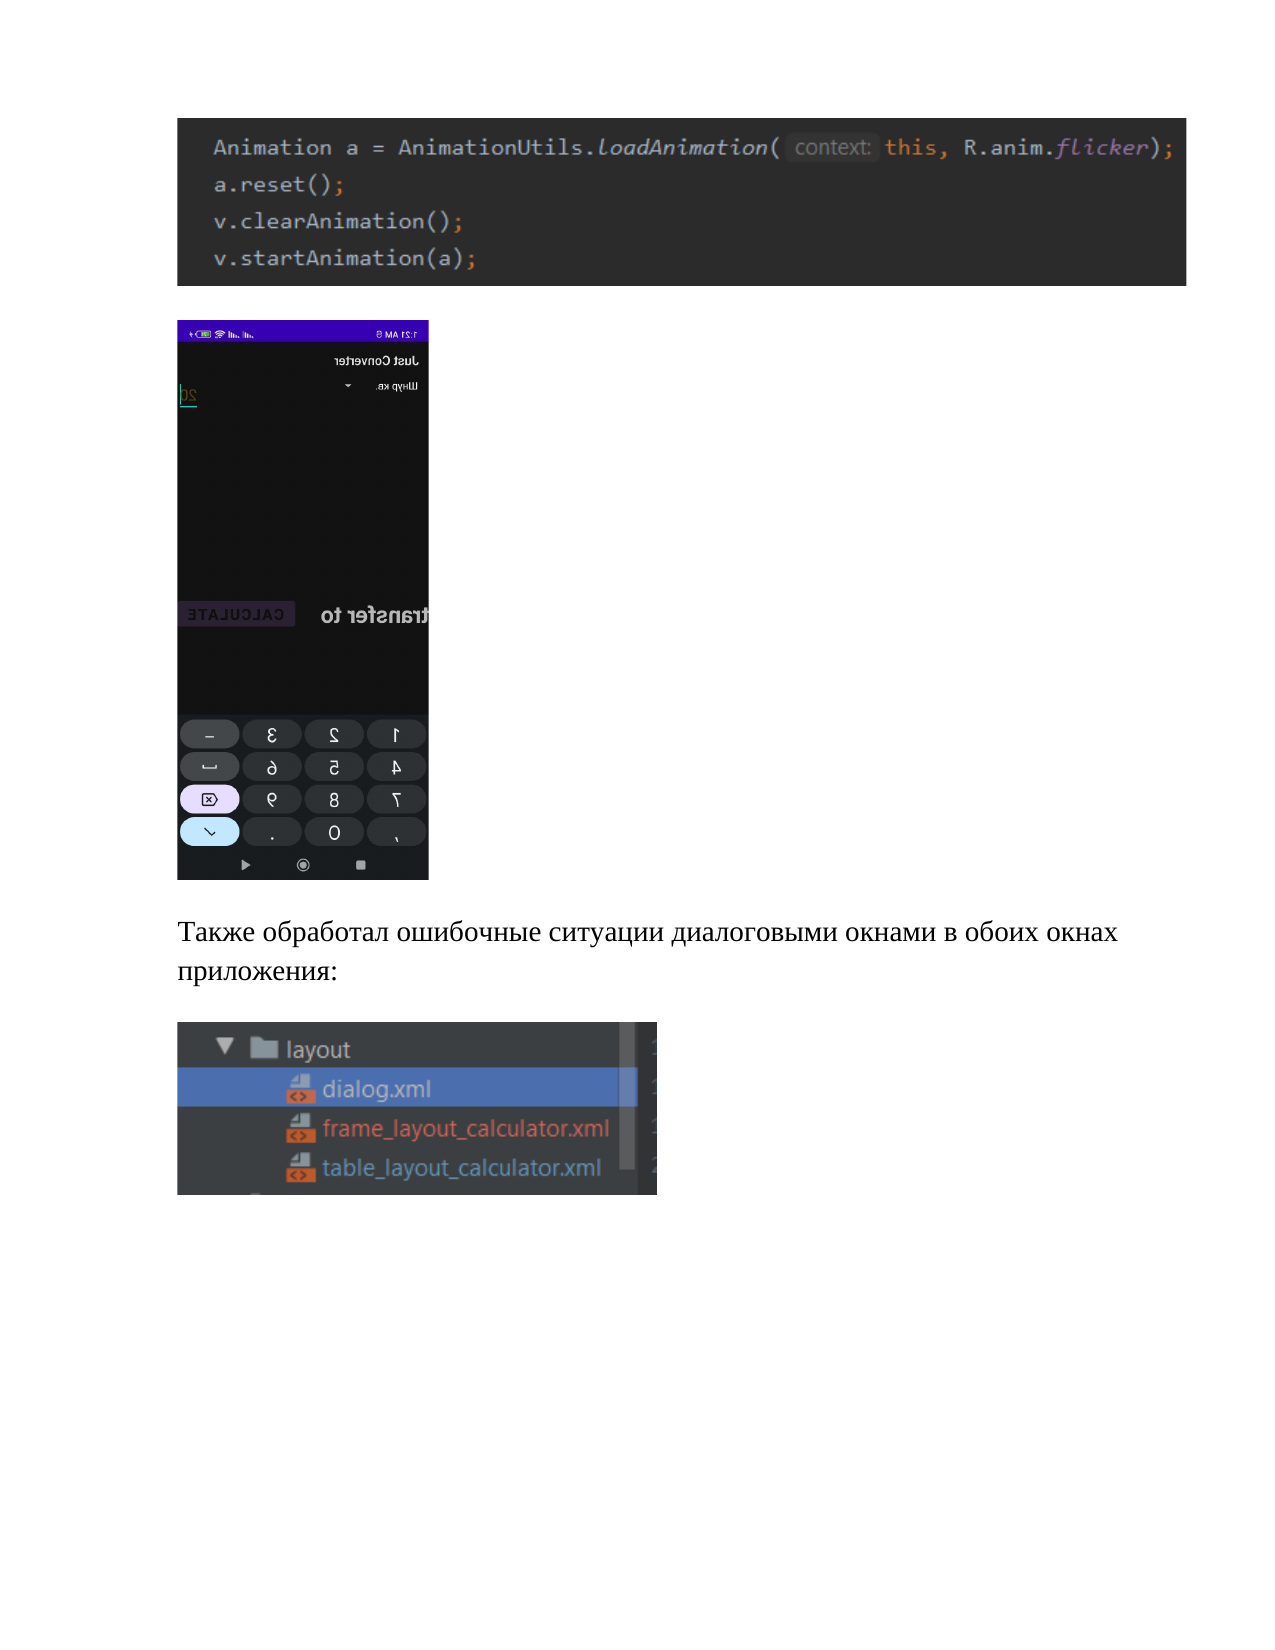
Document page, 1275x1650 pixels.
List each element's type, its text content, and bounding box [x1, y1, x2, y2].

picture [177, 118, 1187, 286]
text Также обработал ошибочные ситуации диалоговыми окнами в обоих окнах приложения: [177, 914, 1186, 986]
picture [177, 320, 429, 880]
picture [177, 1022, 657, 1195]
